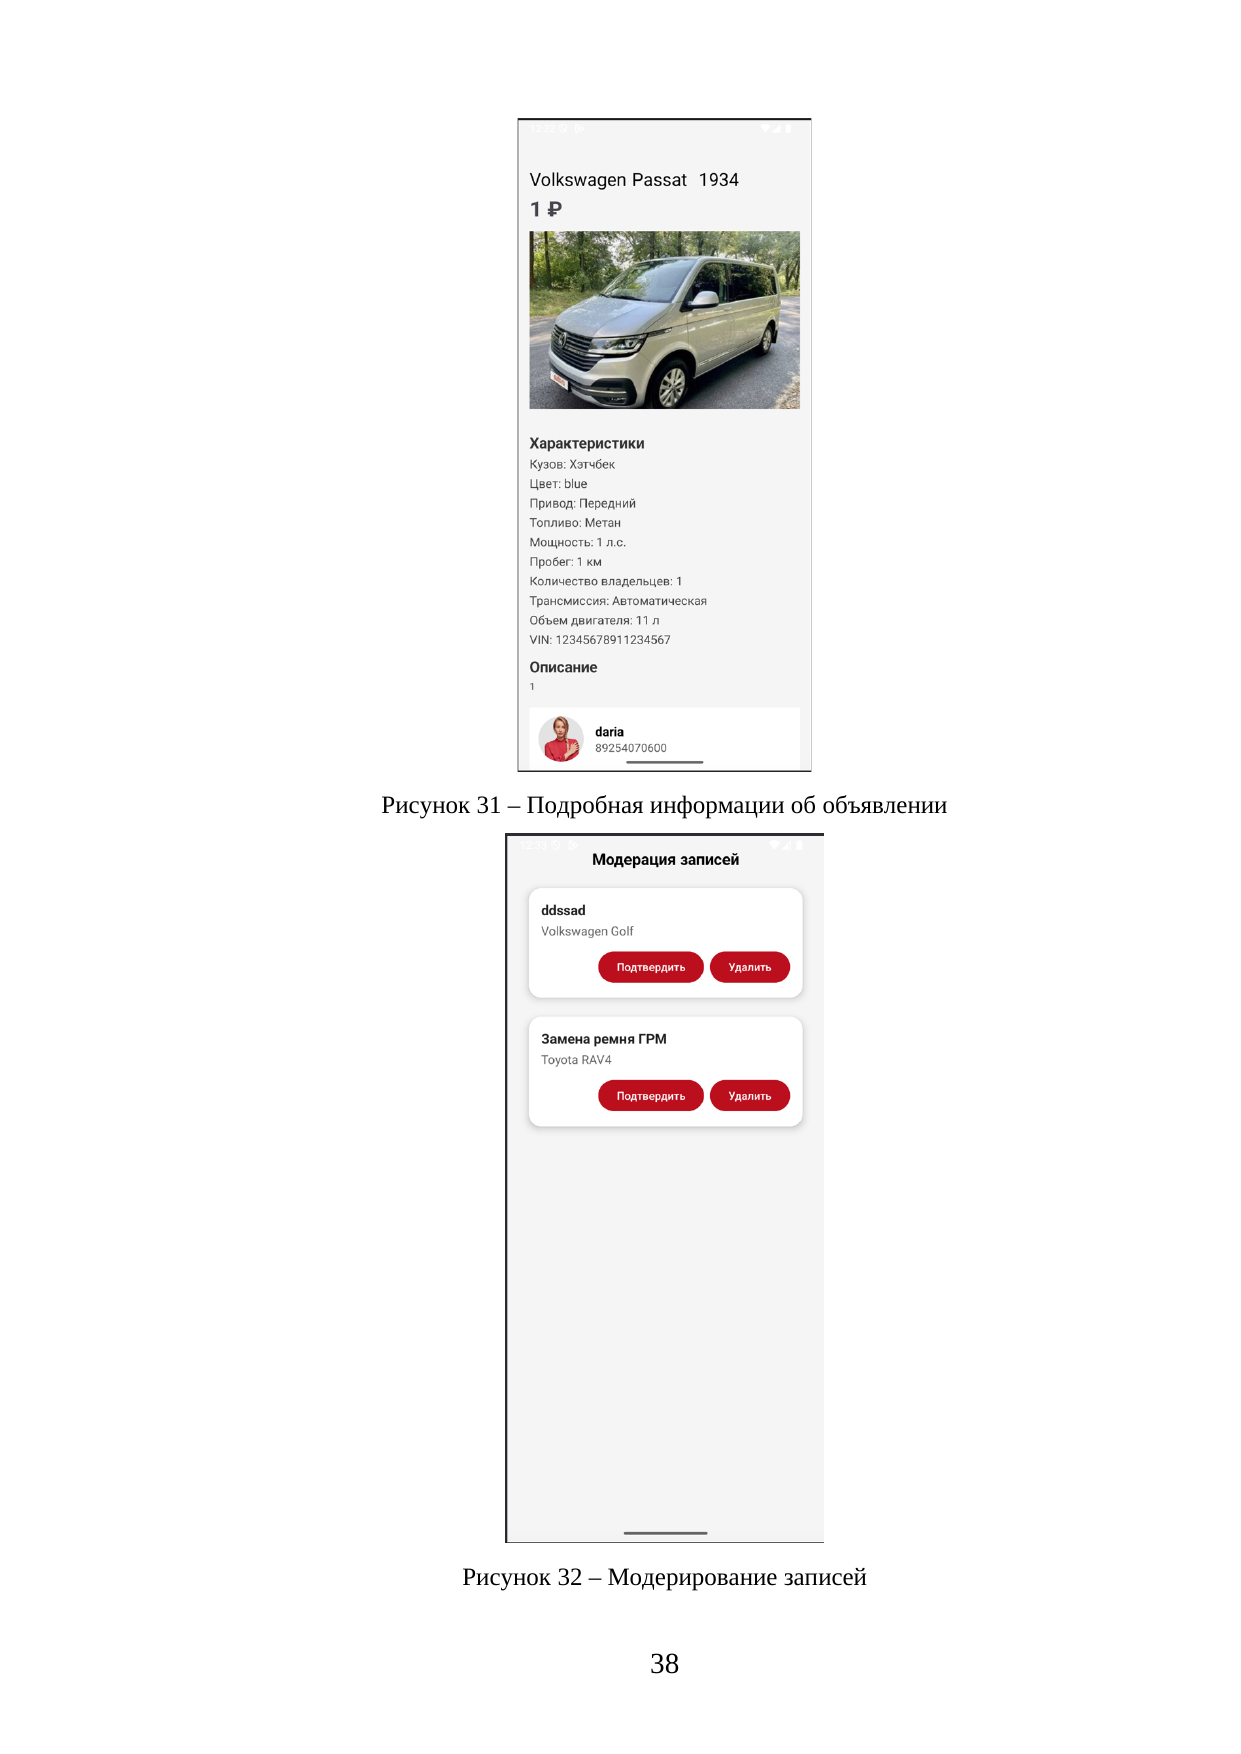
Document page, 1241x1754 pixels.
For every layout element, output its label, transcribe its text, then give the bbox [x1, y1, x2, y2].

picture [517, 118, 812, 772]
picture [505, 833, 824, 1543]
